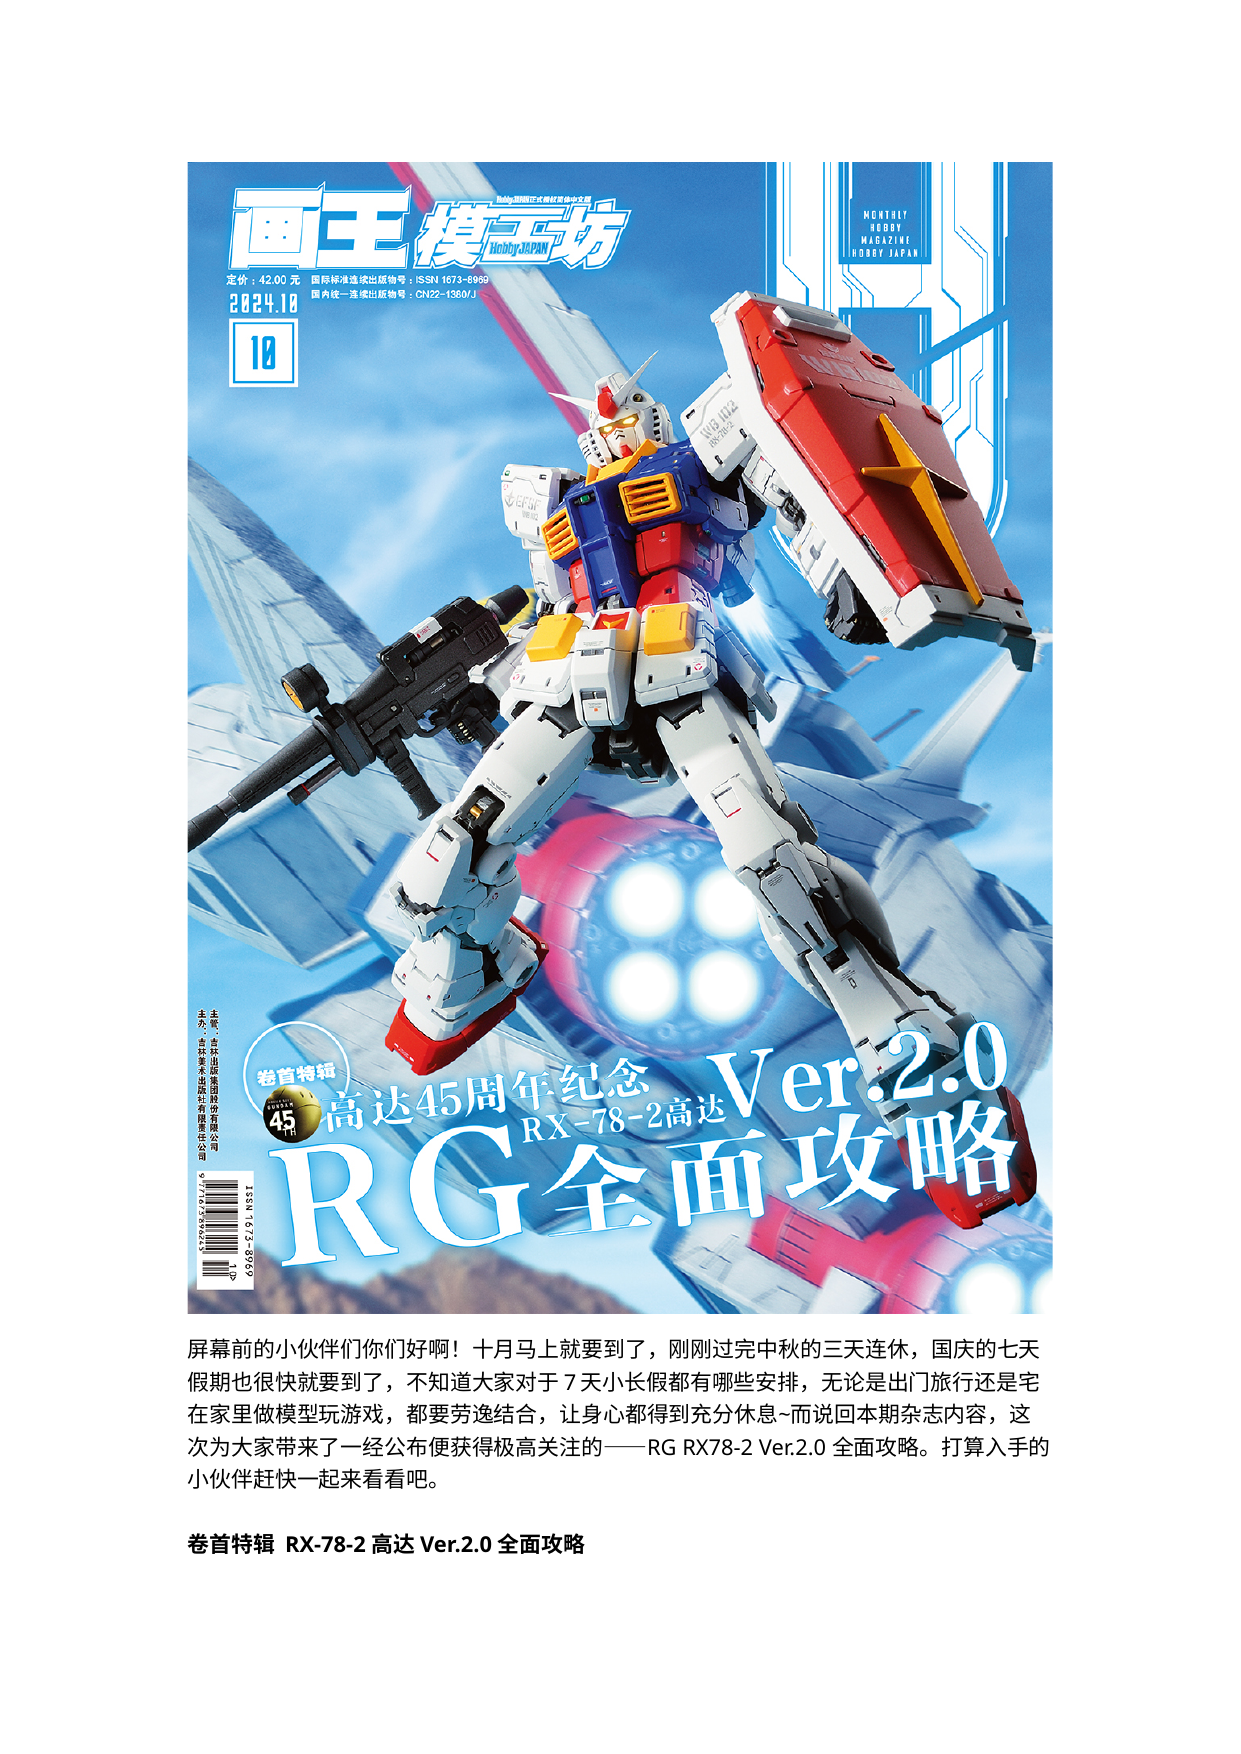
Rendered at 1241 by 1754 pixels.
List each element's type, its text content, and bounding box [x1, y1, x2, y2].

text 屏幕前的小伙伴们你们好啊！十月马上就要到了，刚刚过完中秋的三天连休，国庆的七天假期也很快就要到了，不知道大家对于7天小长假都有哪些安排，无论是出门旅行还是宅在家里做模型玩游戏，都要劳逸结合，让身心都得到充分休息~而说回本期杂志内容，这次为大家带来了一经公布便获得极高关注的——RG RX78-2 Ver.2.0 全面攻略。打算入手的小伙伴赶快一起来看看吧。 [187, 1332, 1053, 1494]
text 卷首特辑 RX-78-2 高达 Ver.2.0 全面攻略 [187, 1527, 1053, 1559]
picture [187, 162, 1053, 1314]
